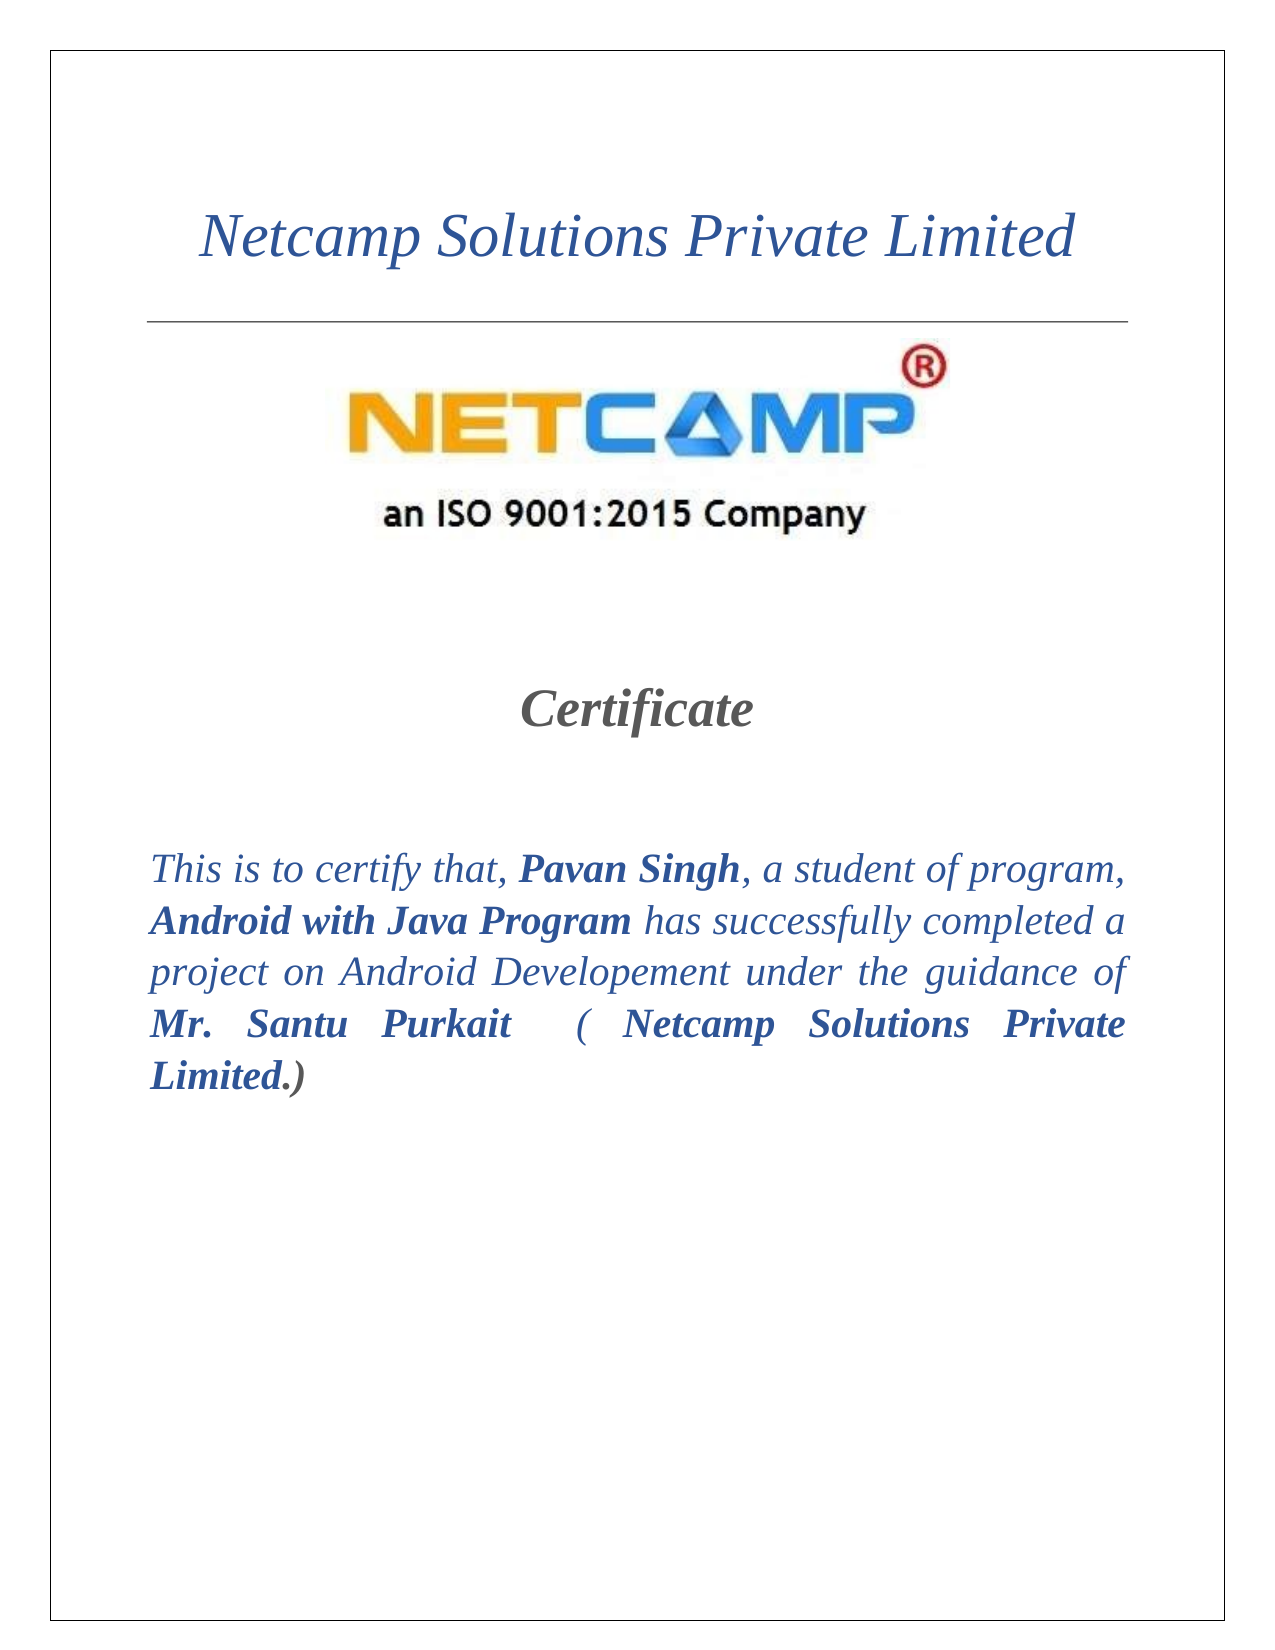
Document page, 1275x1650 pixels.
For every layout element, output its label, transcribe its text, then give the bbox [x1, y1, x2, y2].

picture [325, 338, 951, 541]
text Certificate [334, 676, 941, 738]
text This is to certify that, Pavan Singh, a student of program, Android with Java Program has successfully completed a project on Android Developement under the guidance of Mr. Santu Purkait ( Netcamp Solutions Private Limited.) [150, 843, 1126, 1098]
text Netcamp Solutions Private Limited [199, 198, 1139, 270]
